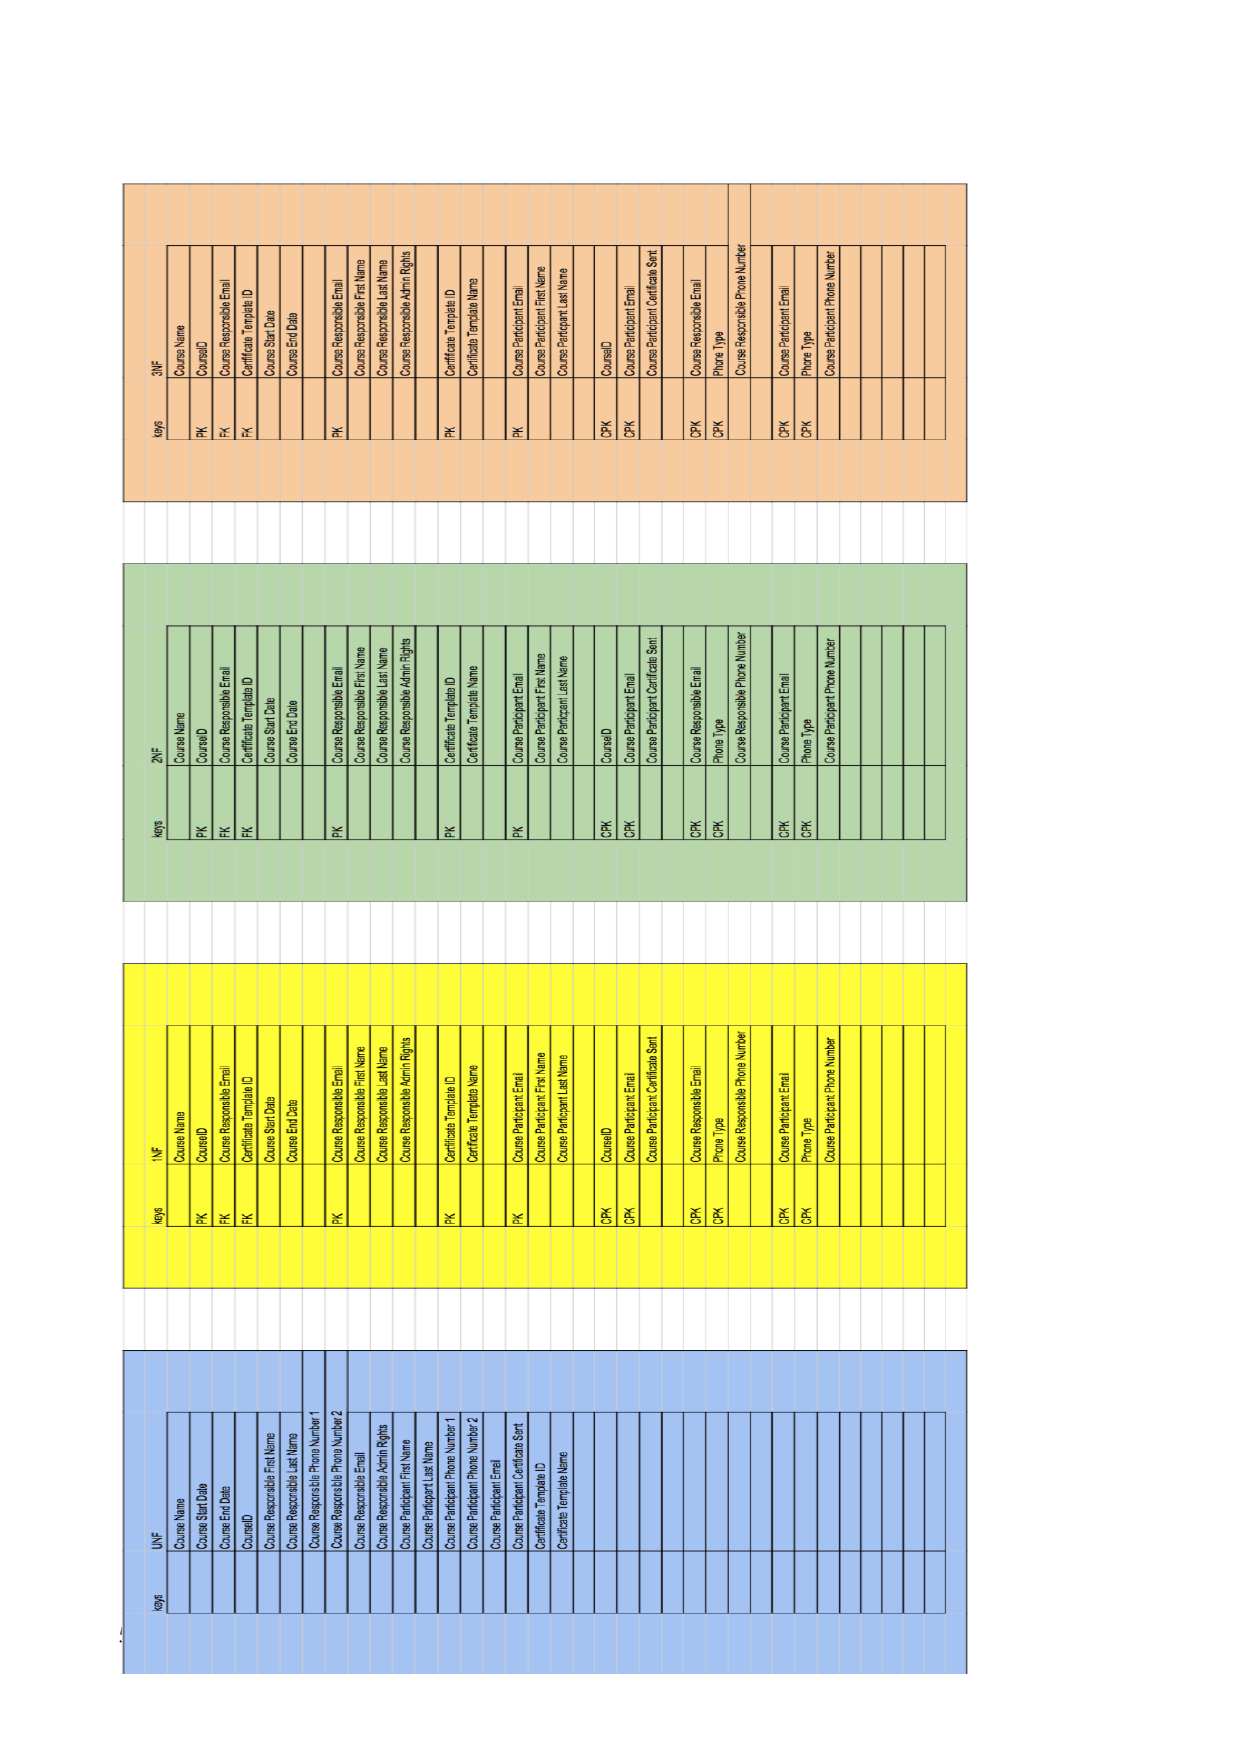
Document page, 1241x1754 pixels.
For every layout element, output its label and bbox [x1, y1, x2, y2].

picture [122, 183, 968, 1672]
